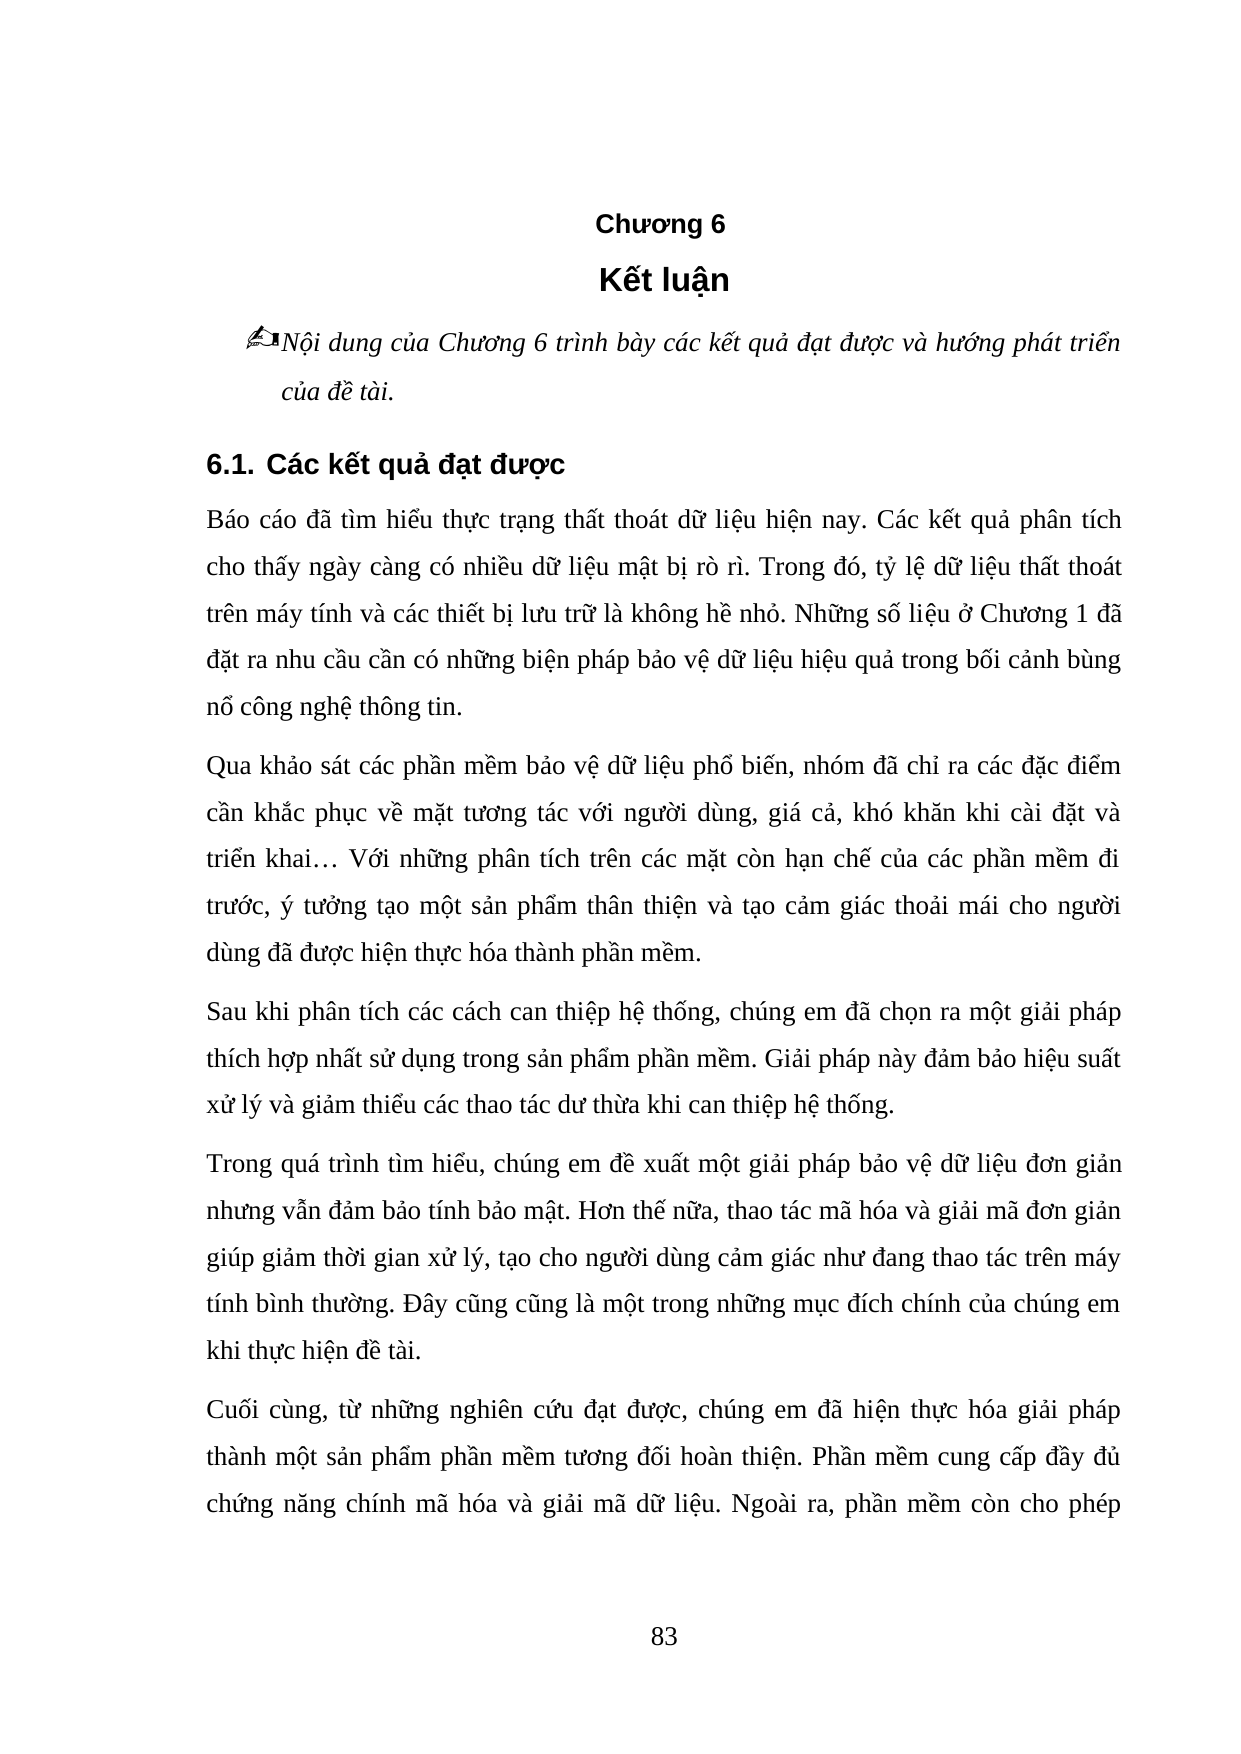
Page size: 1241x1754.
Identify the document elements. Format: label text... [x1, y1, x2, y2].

text Báo cáo đã tìm hiểu thực trạng thất thoát dữ liệu hiện nay. Các kết quả phân tích cho thấy ngày càng có nhiều dữ liệu mật bị rò rì. Trong đó, tỷ lệ dữ liệu thất thoát trên máy tính và các thiết bị lưu trữ là không hề nhỏ. Những số liệu ở Chương 1 đã đặt ra nhu cầu cần có những biện pháp bảo vệ dữ liệu hiệu quả trong bối cảnh bùng nổ công nghệ thông tin. [206, 503, 1122, 721]
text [206, 1393, 1122, 1518]
text Sau khi phân tích các cách can thiệp hệ thống, chúng em đã chọn ra một giải pháp thích hợp nhất sử dụng trong sản phẩm phần mềm. Giải pháp này đảm bảo hiệu suất xử lý và giảm thiểu các thao tác dư thừa khi can thiệp hệ thống. [206, 995, 1122, 1119]
text Trong quá trình tìm hiểu, chúng em đề xuất một giải pháp bảo vệ dữ liệu đơn giản nhưng vẫn đảm bảo tính bảo mật. Hơn thế nữa, thao tác mã hóa và giải mã đơn giản giúp giảm thời gian xử lý, tạo cho người dùng cảm giác như đang thao tác trên máy tính bình thường. Đây cũng cũng là một trong những mục đích chính của chúng em khi thực hiện đề tài. [206, 1148, 1122, 1365]
text Qua khảo sát các phần mềm bảo vệ dữ liệu phổ biến, nhóm đã chỉ ra các đặc điểm cần khắc phục về mặt tương tác với người dùng, giá cả, khó khăn khi cài đặt và triển khai… Với những phân tích trên các mặt còn hạn chế của các phần mềm đi trước, ý tưởng tạo một sản phẩm thân thiện và tạo cảm giác thoải mái cho người dùng đã được hiện thực hóa thành phần mềm. [206, 749, 1122, 967]
subtitle Kết luận [206, 202, 1122, 298]
text Nội dung của Chương 7 trình bày các kết quả đạt được và hướng phát triển của đề tài. [244, 324, 1122, 406]
subtitle Các kết quả đạt được [206, 447, 1122, 480]
